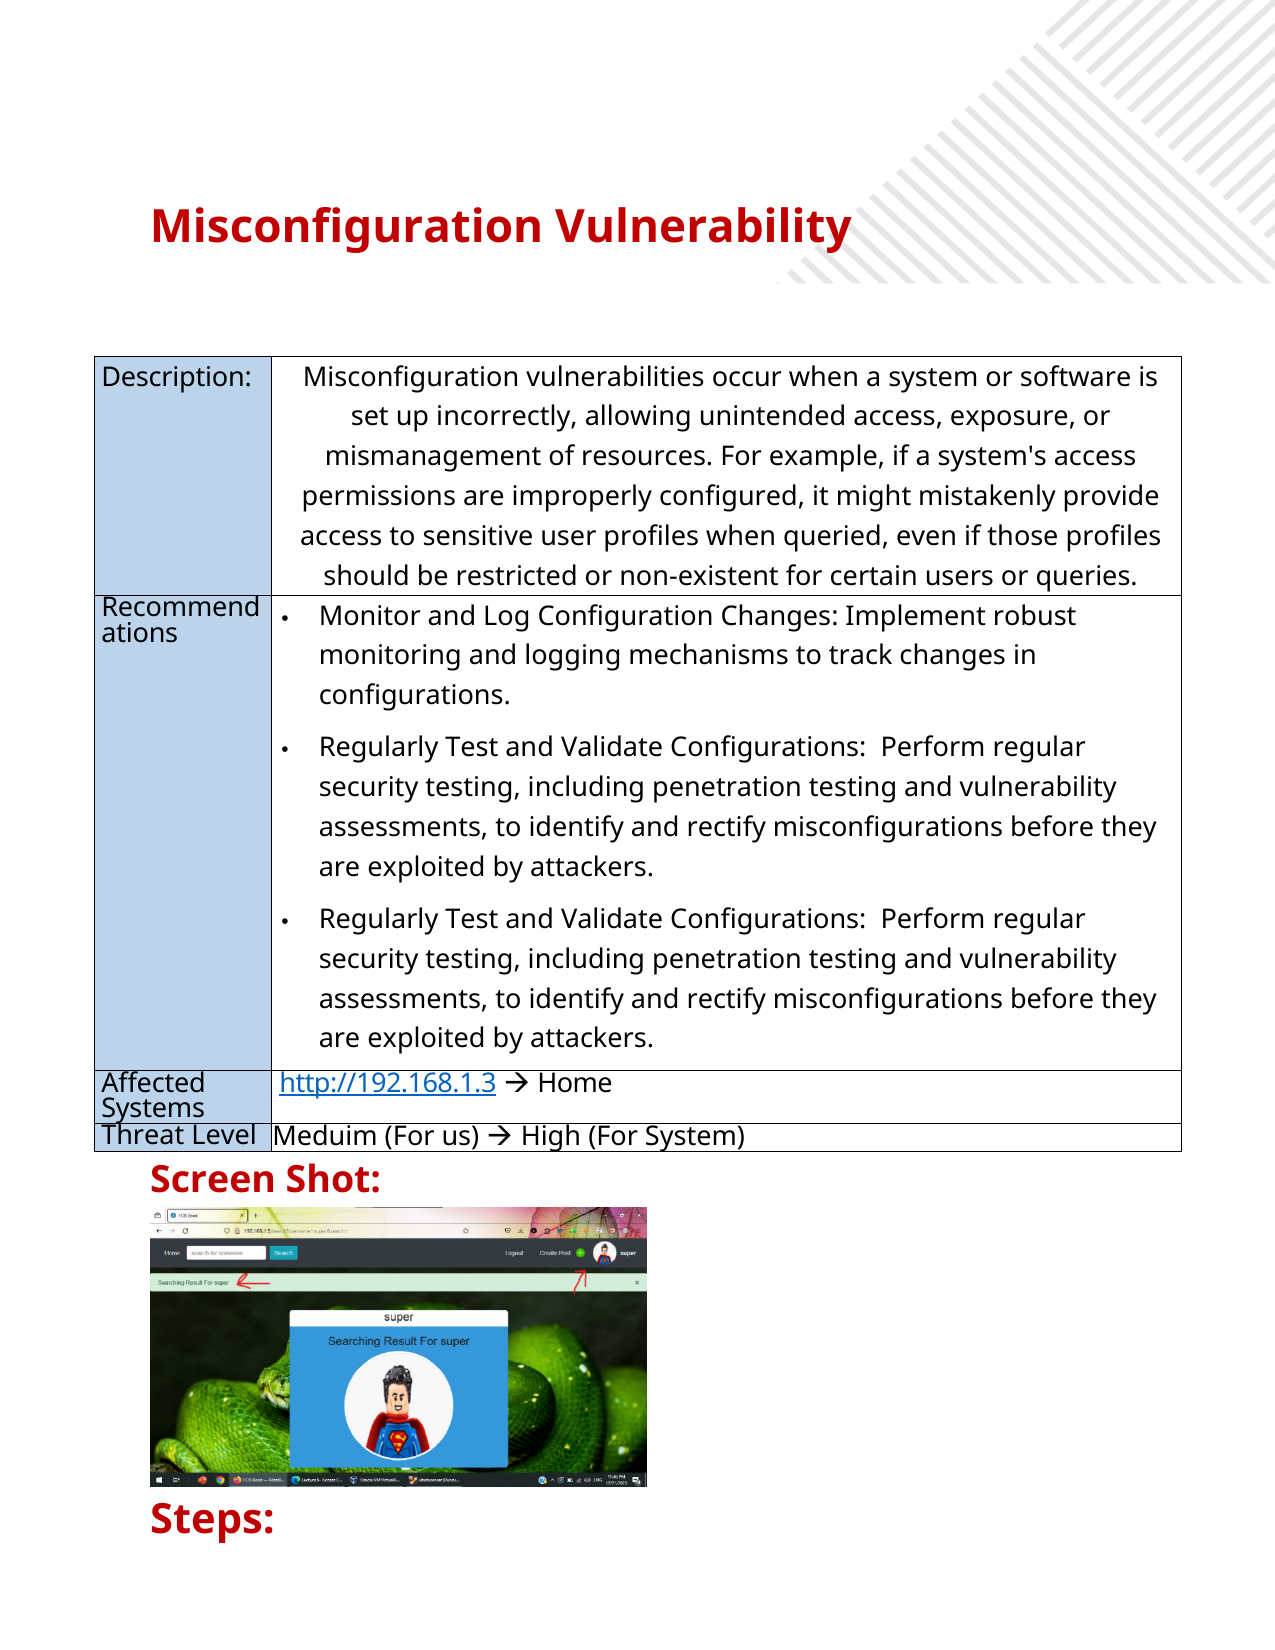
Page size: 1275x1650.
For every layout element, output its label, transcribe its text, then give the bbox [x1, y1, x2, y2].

table_cell http://192.168.1.3 Home [272, 1071, 1181, 1123]
table_header Description: [95, 357, 271, 595]
text Misconfiguration Vulnerability [150, 194, 1125, 256]
text Screen Shot: [150, 1152, 1125, 1203]
picture [150, 1207, 647, 1487]
table_header Misconfiguration vulnerabilities occur when a system or software is set up incorrectly, allowing unintended access, exposure, or mismanagement of resources. For example, if a system's access permissions are improperly configured, it might mistakenly provide access to sensitive user profiles when queried, even if those profiles should be restricted or non-existent for certain users or queries. [272, 357, 1181, 595]
table_cell Meduim (For us) High (For System) [272, 1124, 1181, 1151]
table_cell Monitor and Log Configuration Changes: Implement robust monitoring and logging mechanisms to track changes in configurations. Regularly Test and Validate Configurations: Perform regular security testing, including penetration testing and vulnerability assessments, to identify and rectify misconfigurations before they are exploited by attackers. Regularly Test and Validate Configurations: Perform regular security testing, including penetration testing and vulnerability assessments, to identify and rectify misconfigurations before they are exploited by attackers. [272, 596, 1181, 1070]
table_cell Threat Level [95, 1124, 271, 1151]
table_cell Recommendations [95, 596, 271, 1070]
table_cell Affected Systems [95, 1071, 271, 1123]
text Steps: [150, 1489, 1125, 1546]
